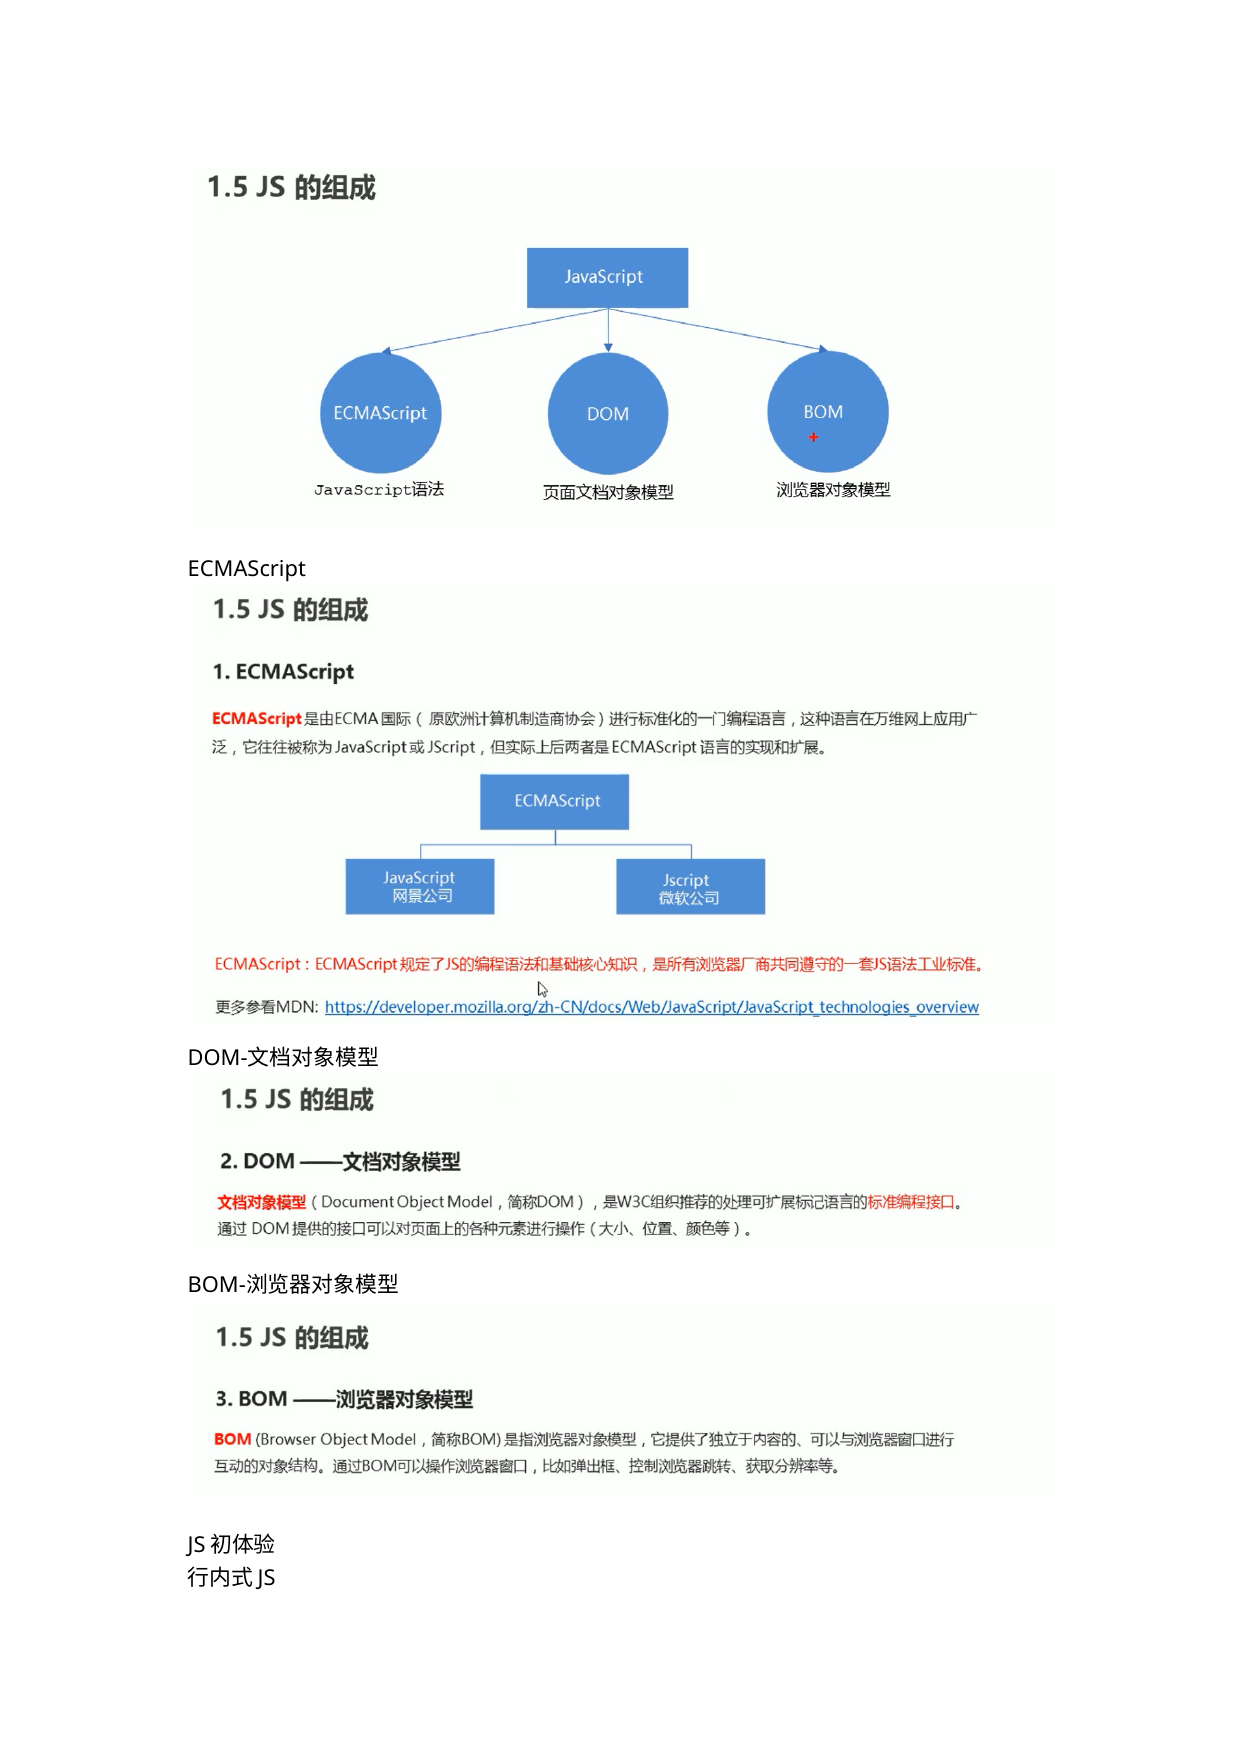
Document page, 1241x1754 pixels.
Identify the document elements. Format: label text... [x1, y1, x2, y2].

text BOM-浏览器对象模型 [187, 1267, 1053, 1299]
picture [187, 1072, 1053, 1252]
picture [187, 584, 1053, 1024]
text JS初体验 [187, 1527, 1053, 1559]
text ECMAScript [187, 552, 1053, 584]
text 行内式JS [187, 1559, 1053, 1592]
text DOM-文档对象模型 [187, 1039, 1053, 1072]
picture [187, 162, 1053, 528]
picture [187, 1299, 1053, 1497]
